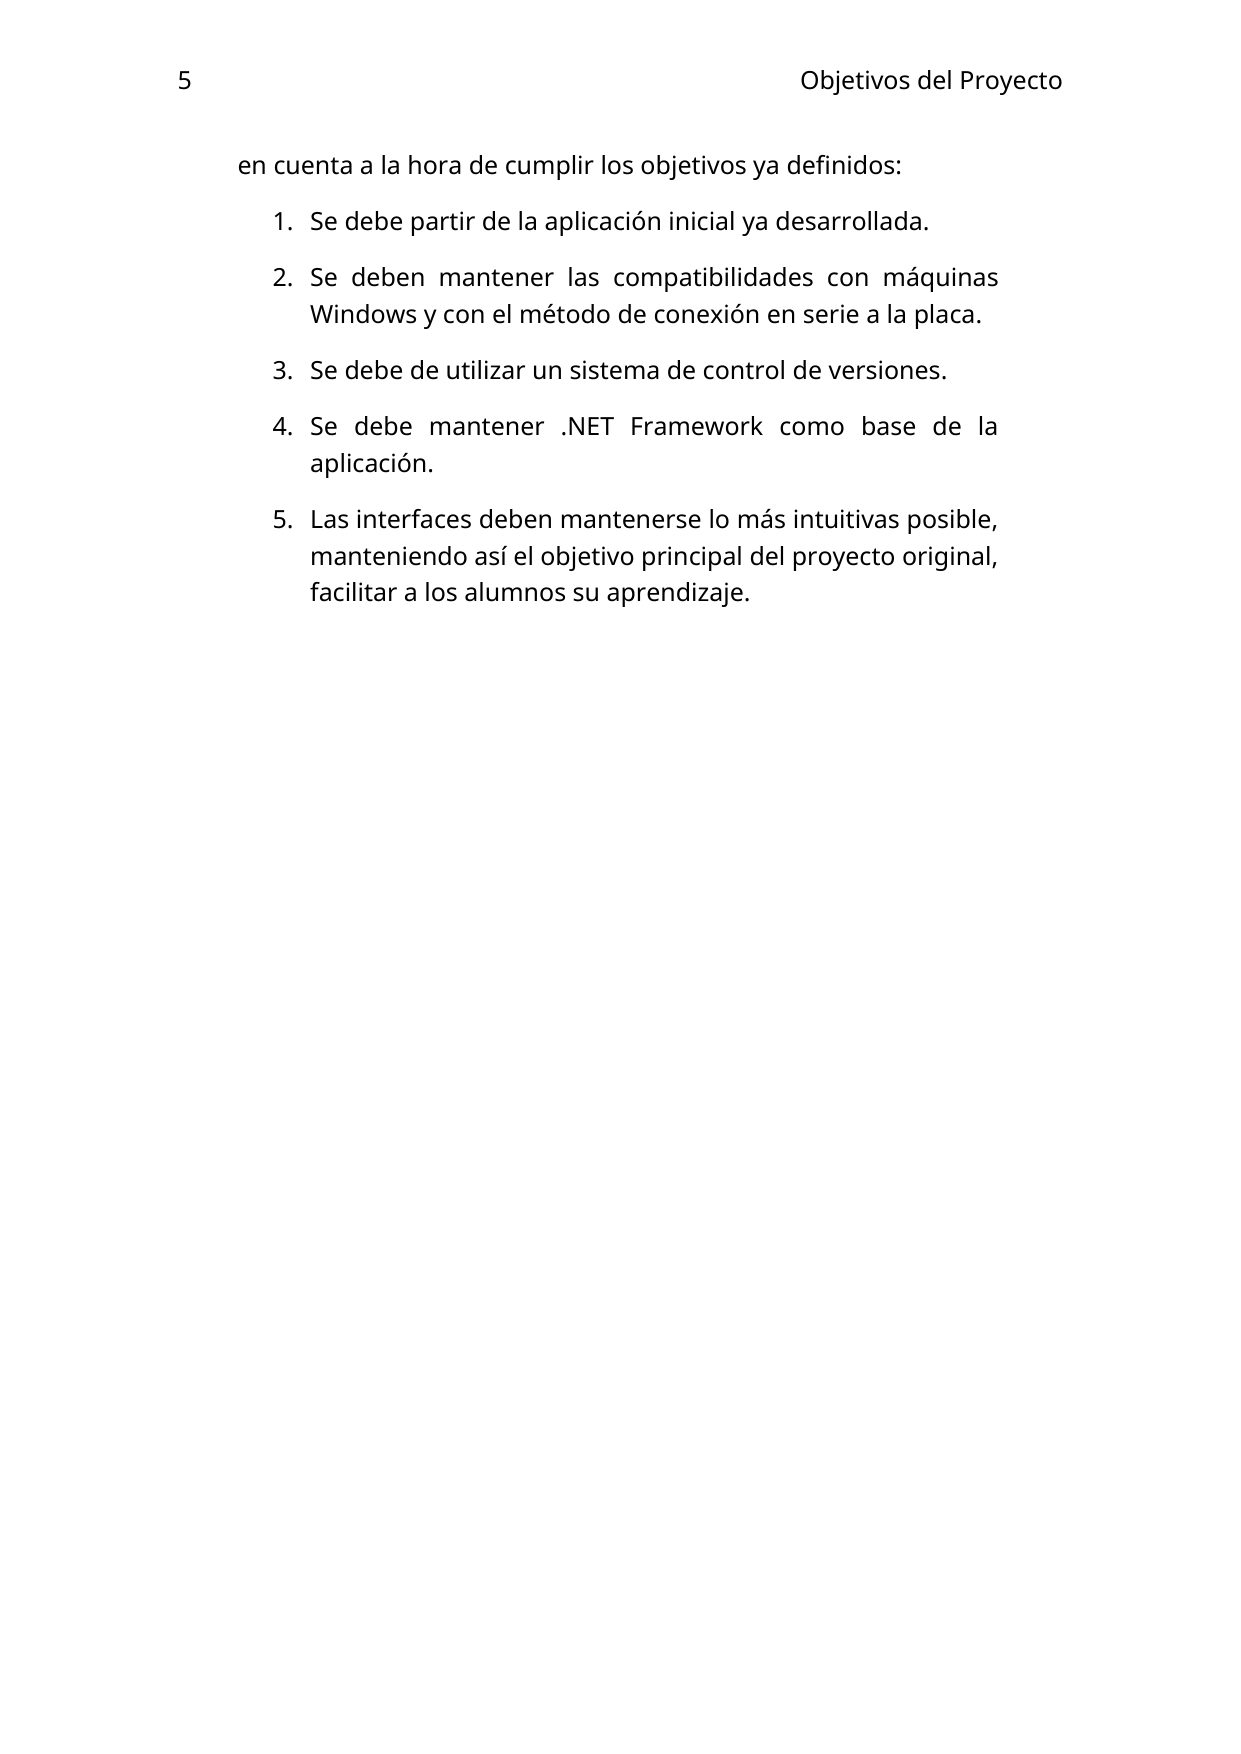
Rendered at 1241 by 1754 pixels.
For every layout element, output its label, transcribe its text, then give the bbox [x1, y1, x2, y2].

list Se debe mantener .NET Framework como base de la aplicación. [272, 408, 999, 479]
list Se deben mantener las compatibilidades con máquinas Windows y con el método de conexión en serie a la placa. [272, 260, 999, 331]
list Se debe partir de la aplicación inicial ya desarrollada. [272, 204, 999, 238]
list Se debe de utilizar un sistema de control de versiones. [272, 352, 999, 387]
list Las interfaces deben mantenerse lo más intuitivas posible, manteniendo así el objetivo principal del proyecto original, facilitar a los alumnos su aprendizaje. [272, 501, 999, 609]
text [237, 148, 999, 182]
